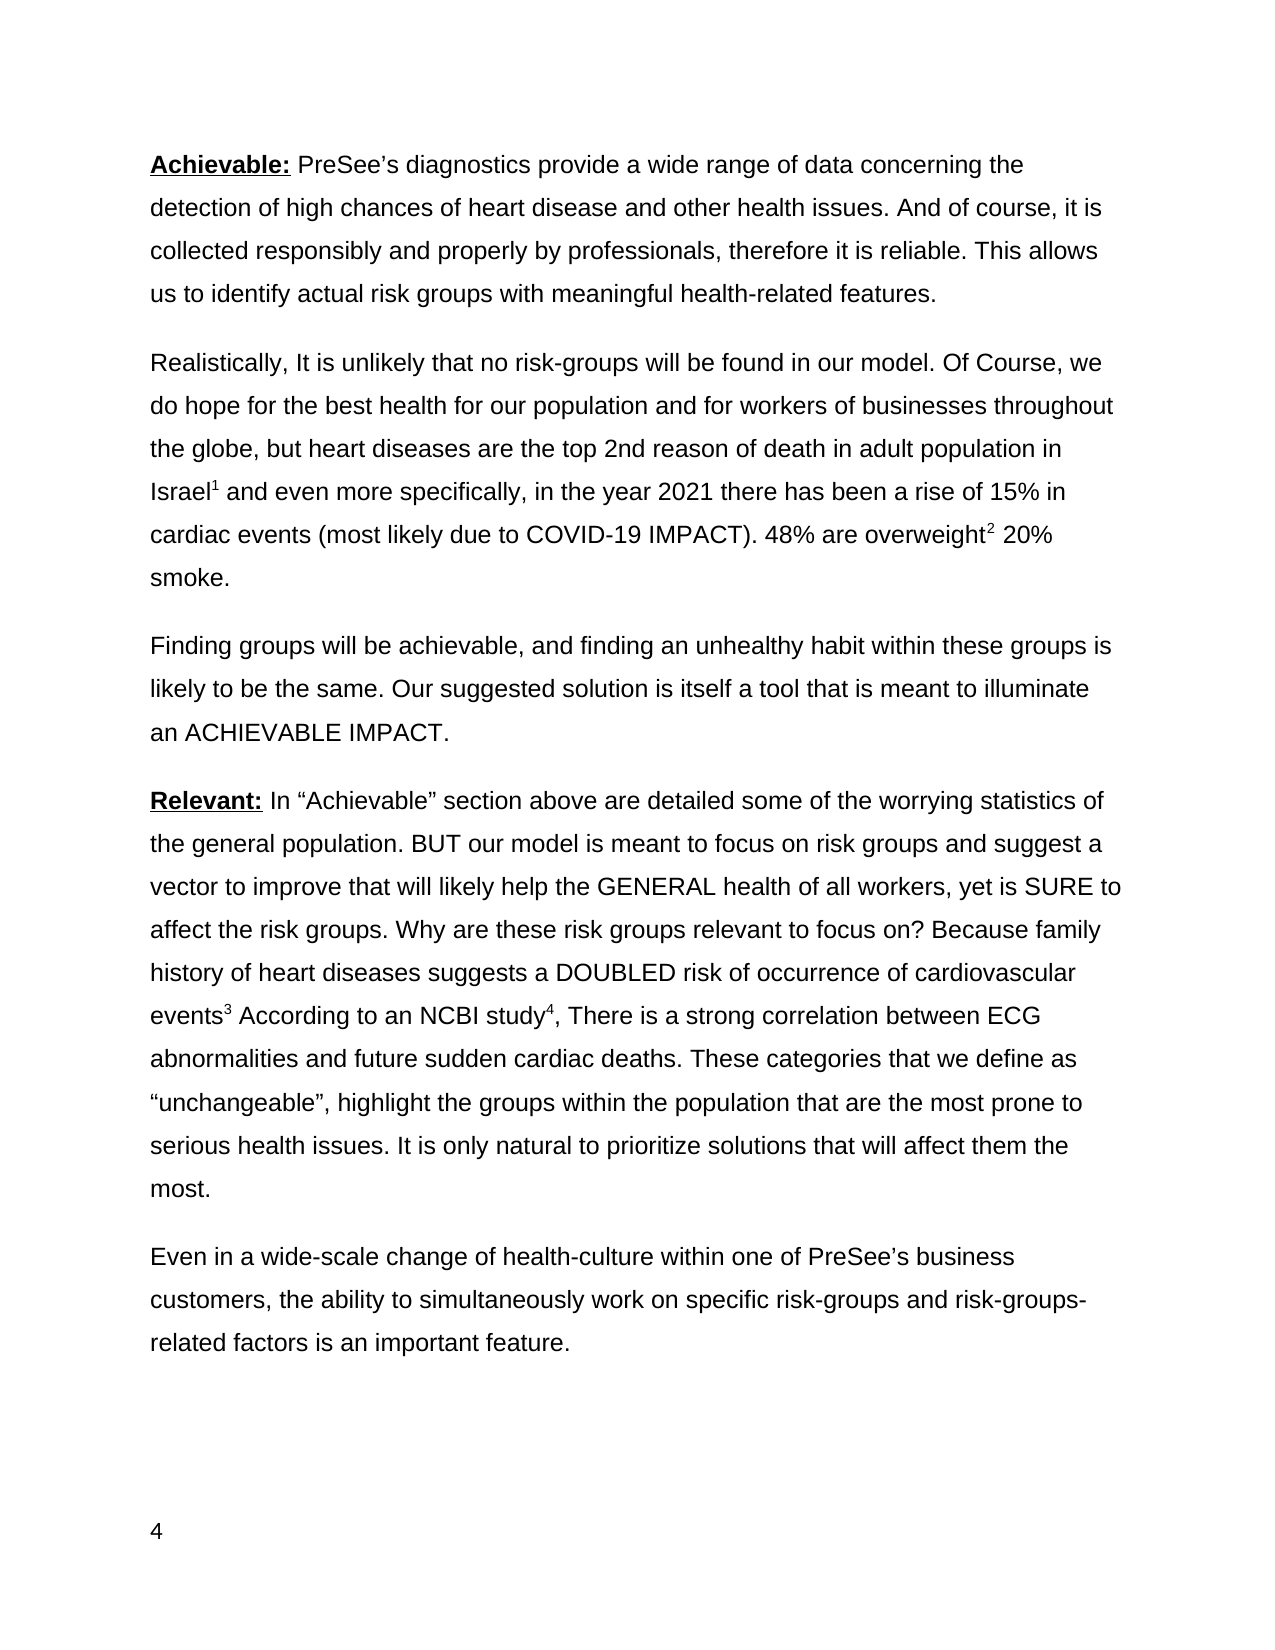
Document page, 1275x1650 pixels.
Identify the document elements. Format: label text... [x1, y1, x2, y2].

text Even in a wide-scale change of health-culture within one of PreSee’s business customers, the ability to simultaneously work on specific risk-groups and risk-groups-related factors is an important feature. [150, 1242, 1125, 1357]
text Finding groups will be achievable, and finding an unhealthy habit within these groups is likely to be the same. Our suggested solution is itself a tool that is meant to illuminate an ACHIEVABLE IMPACT. [150, 631, 1125, 746]
text Achievable: PreSee’s diagnostics provide a wide range of data concerning the detection of high chances of heart disease and other health issues. And of course, it is collected responsibly and properly by professionals, therefore it is reliable. This allows us to identify actual risk groups with meaningful health-related features. [150, 150, 1125, 308]
text Realistically, It is unlikely that no risk-groups will be found in our model. Of Course, we do hope for the best health for our population and for workers of businesses throughout the globe, but heart diseases are the top 2nd reason of death in adult population in Israel1 and even more specifically, in the year 2021 there has been a rise of 15% in cardiac events (most likely due to COVID-19 IMPACT). 48% are overweight2 20% smoke. [150, 347, 1125, 592]
text Relevant: In “Achievable” section above are detailed some of the worrying statistics of the general population. BUT our model is meant to focus on risk groups and suggest a vector to improve that will likely help the GENERAL health of all workers, yet is SURE to affect the risk groups. Why are these risk groups relevant to focus on? Because family history of heart diseases suggests a DOUBLED risk of occurrence of cardiovascular events3 According to an NCBI study4, There is a strong correlation between ECG abnormalities and future sudden cardiac deaths. These categories that we define as “unchangeable”, highlight the groups within the population that are the most prone to serious health issues. It is only natural to prioritize solutions that will affect them the most. [150, 786, 1125, 1202]
